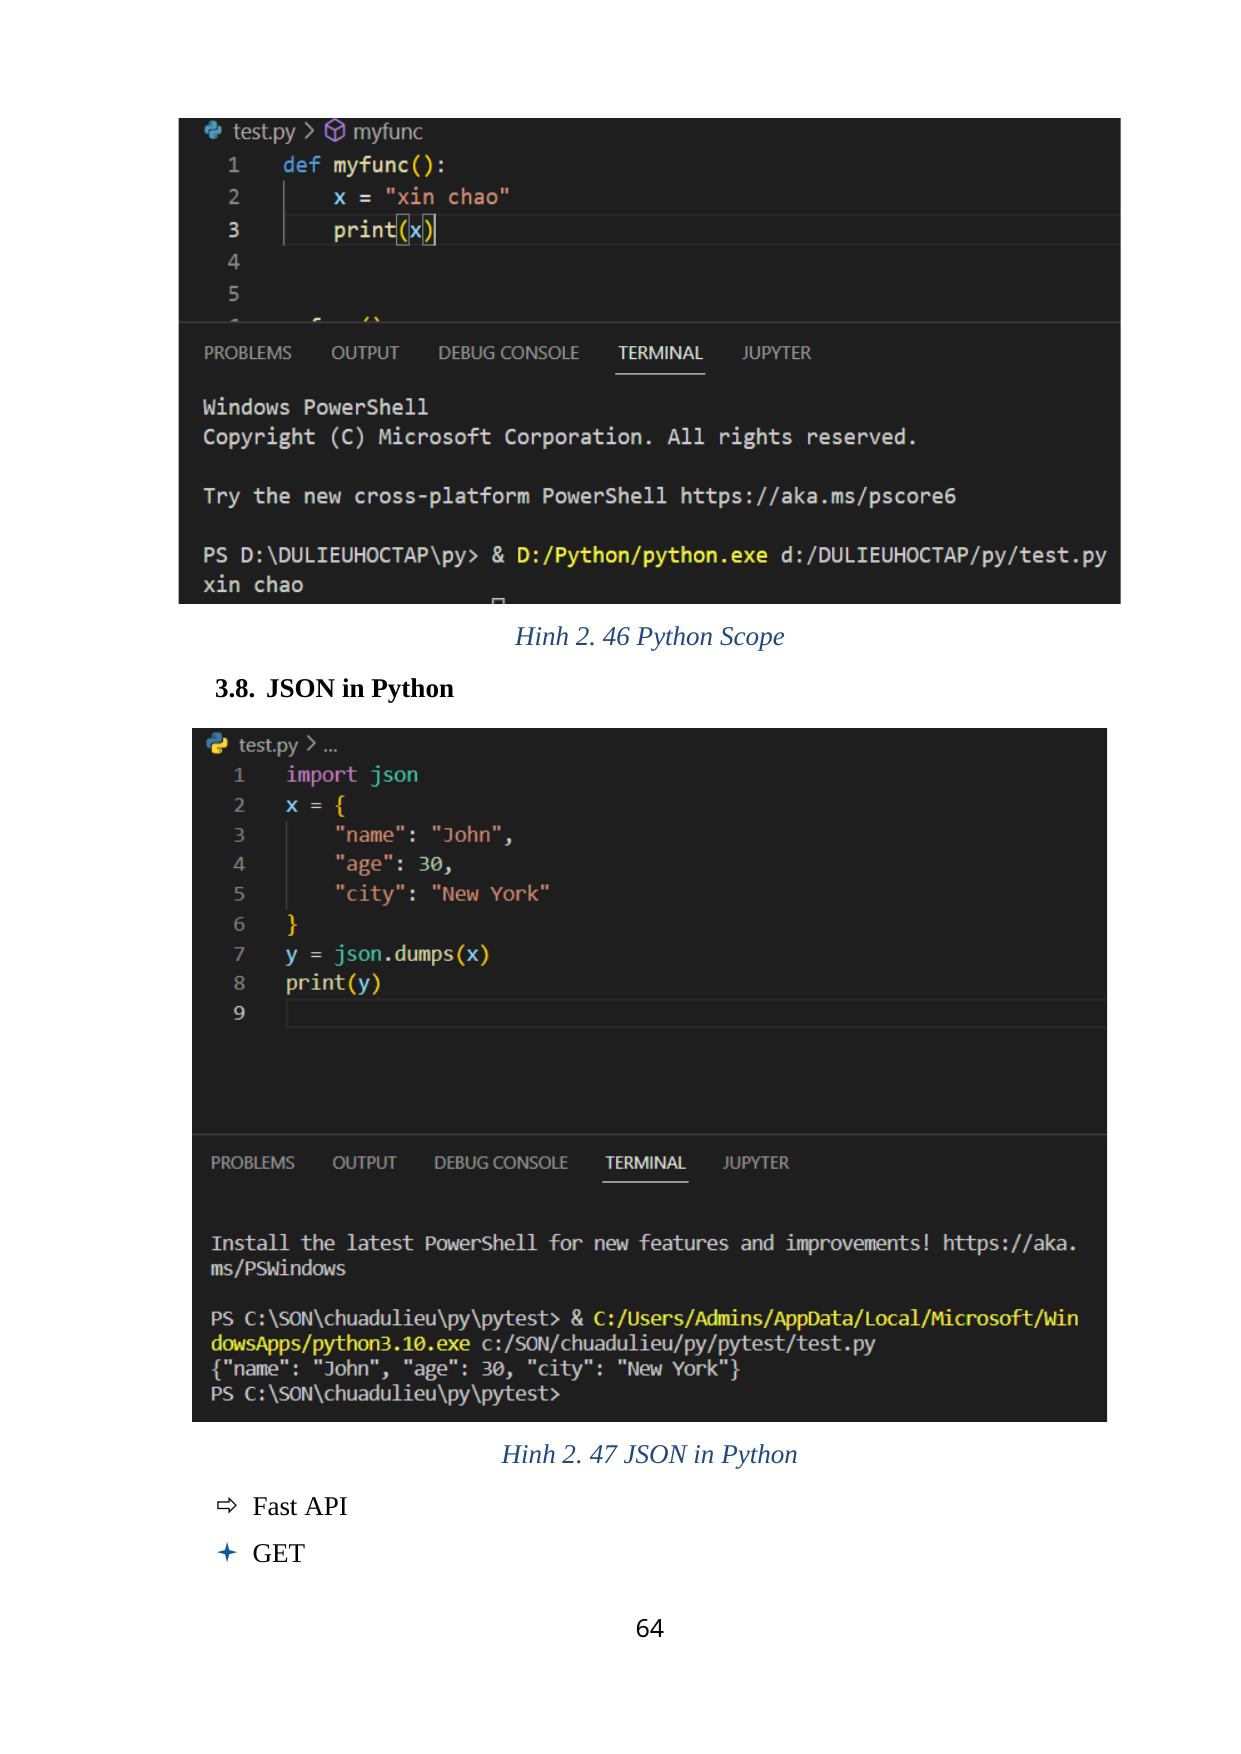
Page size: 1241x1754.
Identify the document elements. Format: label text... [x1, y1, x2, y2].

text Hinh 2. 47 JSON in Python [177, 1438, 1122, 1469]
list JSON in Python [215, 672, 1122, 703]
picture [178, 118, 1121, 604]
list GET [215, 1537, 1122, 1568]
picture [192, 728, 1108, 1422]
text Hinh 2. 46 Python Scope [177, 620, 1122, 651]
list Fast API [215, 1490, 1122, 1521]
